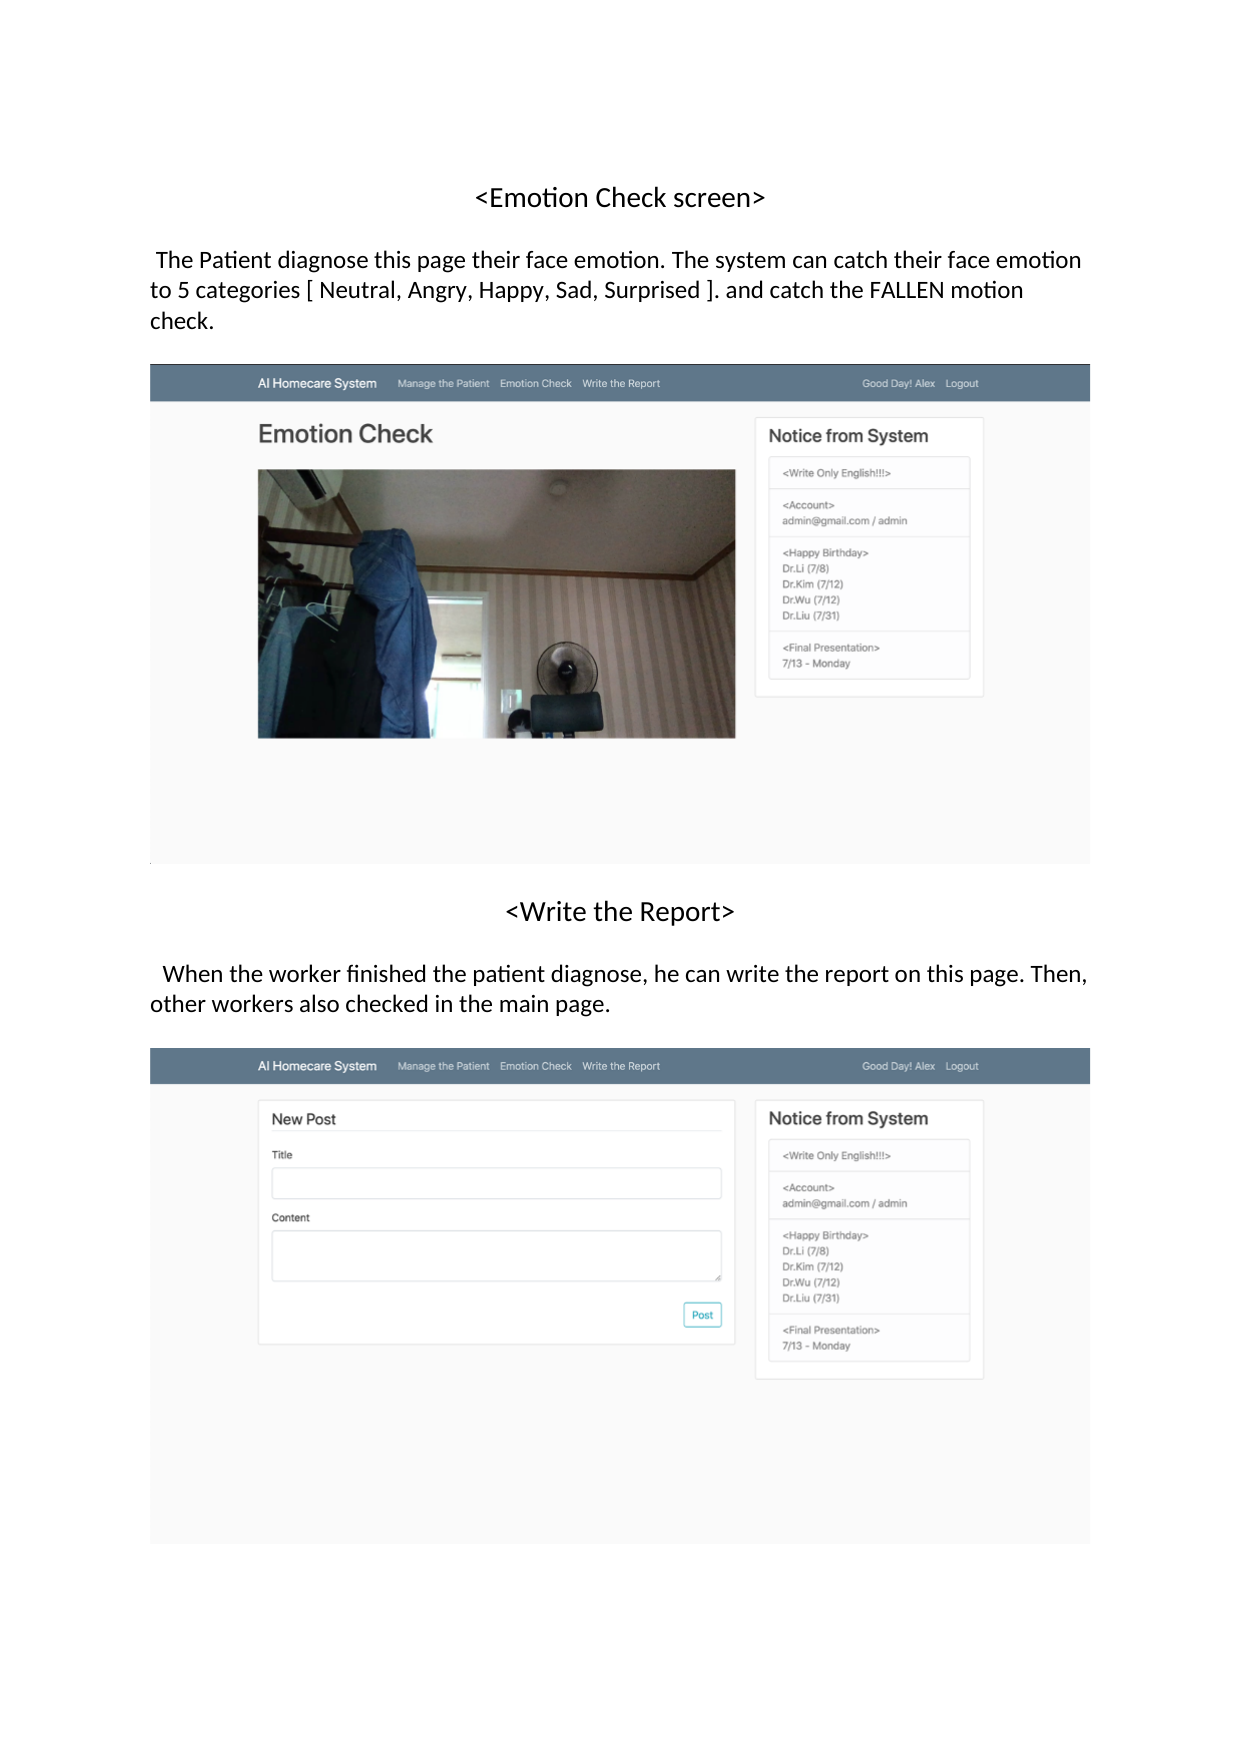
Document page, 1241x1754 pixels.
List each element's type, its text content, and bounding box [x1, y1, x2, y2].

text <Write the Report> [150, 893, 1090, 929]
text When the worker finished the patient diagnose, he can write the report on this page. Then, other workers also checked in the main page. [150, 958, 1090, 1019]
text <Emotion Check screen> [150, 179, 1090, 215]
picture [150, 1048, 1091, 1544]
text The Patient diagnose this page their face emotion. The system can catch their face emotion to 5 categories [ Neutral, Angry, Happy, Sad, Surprised ]. and catch the FALLEN motion check. [150, 244, 1090, 336]
picture [150, 364, 1091, 864]
